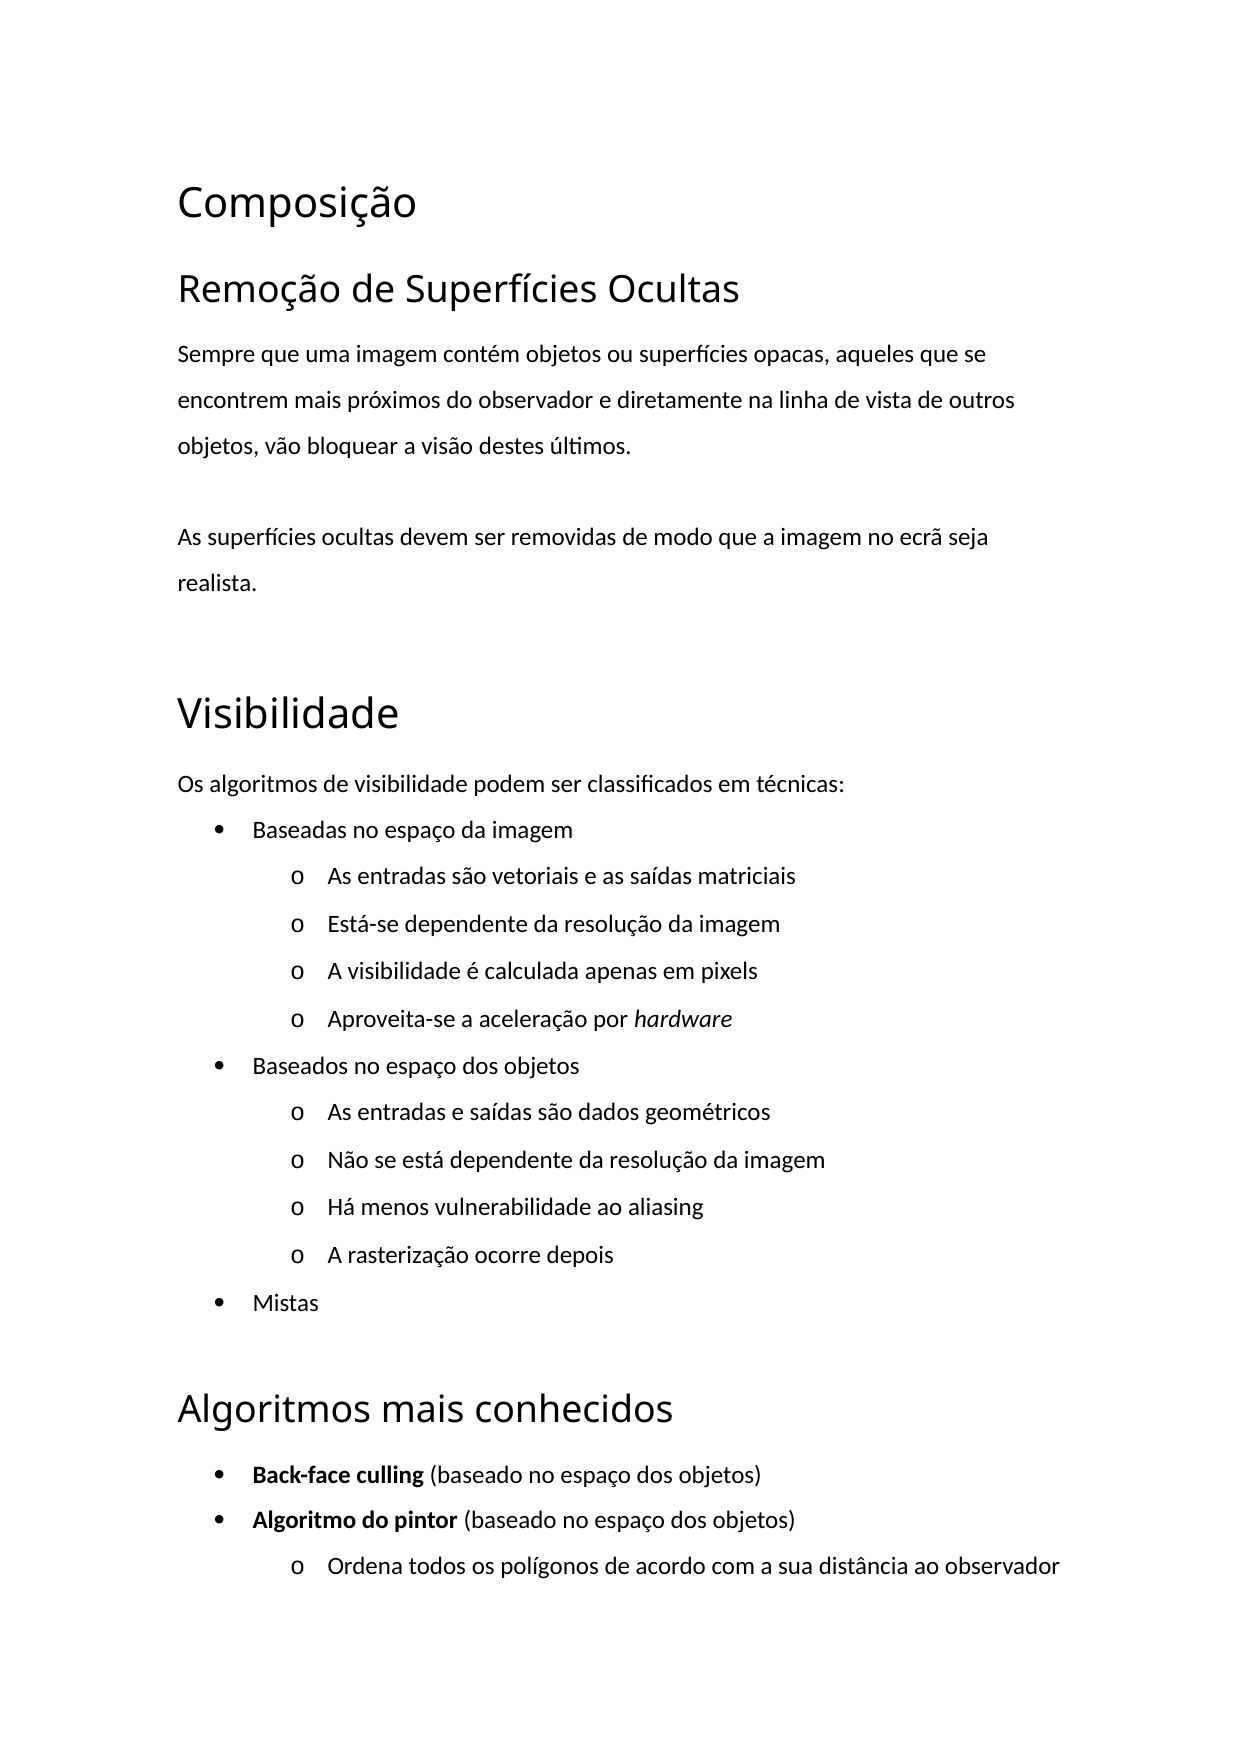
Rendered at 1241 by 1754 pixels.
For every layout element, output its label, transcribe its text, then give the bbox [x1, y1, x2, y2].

subtitle Algoritmos mais conhecidos [177, 1382, 1063, 1433]
list Está-se dependente da resolução da imagem [290, 908, 1063, 939]
subtitle Composição [177, 173, 1063, 229]
list As entradas e saídas são dados geométricos [290, 1096, 1063, 1128]
subtitle Visibilidade [177, 683, 1063, 740]
list A rasterização ocorre depois [290, 1239, 1063, 1271]
text Sempre que uma imagem contém objetos ou superfícies opacas, aqueles que se encontrem mais próximos do observador e diretamente na linha de vista de outros objetos, vão bloquear a visão destes últimos. [177, 338, 1063, 460]
list Baseados no espaço dos objetos [215, 1051, 1063, 1081]
list Back-face culling (baseado no espaço dos objetos) [215, 1459, 1063, 1489]
list Há menos vulnerabilidade ao aliasing [290, 1191, 1063, 1223]
text Os algoritmos de visibilidade podem ser classificados em técnicas: [177, 769, 1063, 799]
list Ordena todos os polígonos de acordo com a sua distância ao observador [290, 1550, 1063, 1582]
list A visibilidade é calculada apenas em pixels [290, 955, 1063, 987]
list Não se está dependente da resolução da imagem [290, 1144, 1063, 1176]
list Aproveita-se a aceleração por hardware [290, 1003, 1063, 1035]
list Mistas [215, 1287, 1063, 1317]
text As superfícies ocultas devem ser removidas de modo que a imagem no ecrã seja realista. [177, 521, 1063, 598]
list Baseadas no espaço da imagem [215, 814, 1063, 845]
list Algoritmo do pintor (baseado no espaço dos objetos) [215, 1504, 1063, 1535]
subtitle Remoção de Superfícies Ocultas [177, 262, 1063, 313]
list As entradas são vetoriais e as saídas matriciais [290, 860, 1063, 892]
